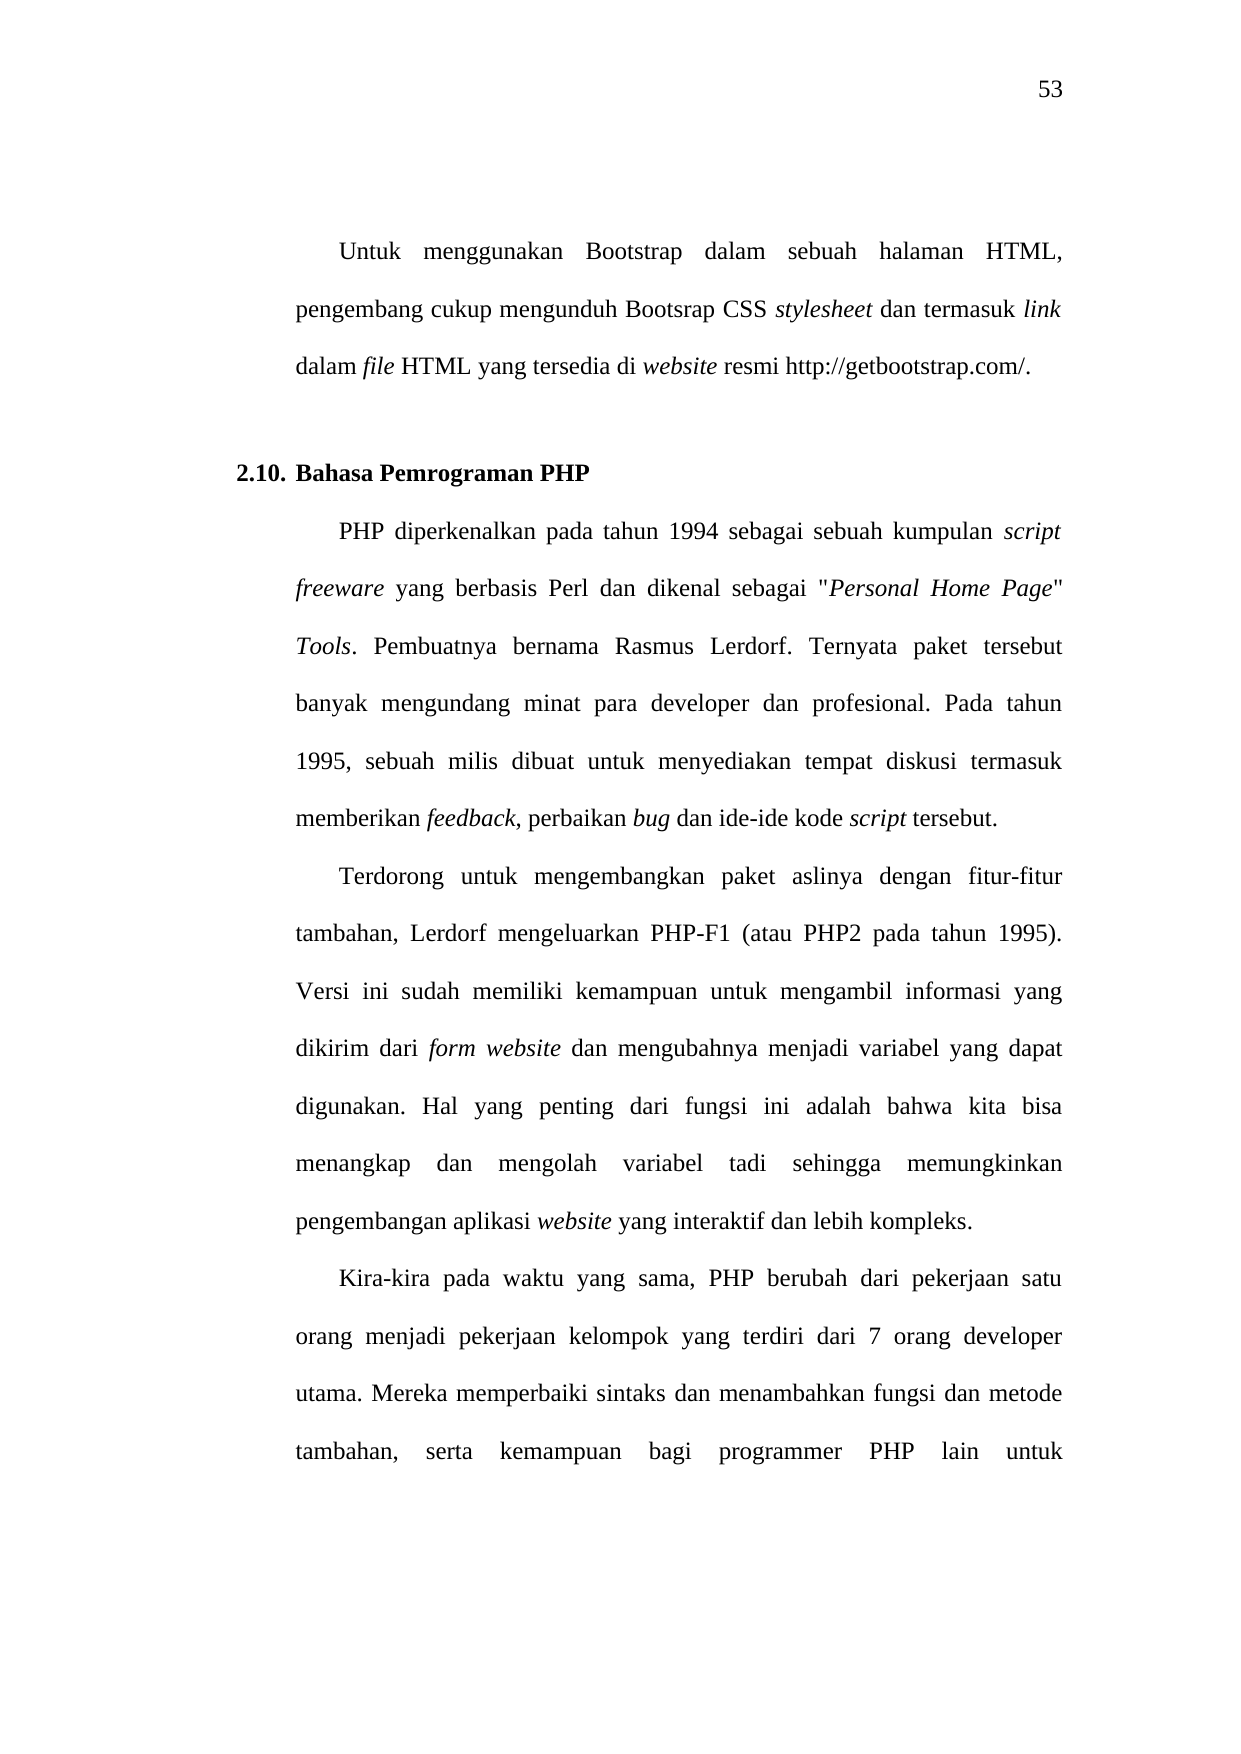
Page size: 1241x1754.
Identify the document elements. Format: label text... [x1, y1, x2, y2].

list PHP diperkenalkan pada tahun 1994 sebagai sebuah kumpulan script freeware yang berbasis Perl dan dikenal sebagai "Personal Home Page" Tools. Pembuatnya bernama Rasmus Lerdorf. Ternyata paket tersebut banyak mengundang minat para developer dan profesional. Pada tahun 1995, sebuah milis dibuat untuk menyediakan tempat diskusi termasuk memberikan feedback, perbaikan bug dan ide-ide kode script tersebut. [295, 516, 1063, 832]
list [295, 1263, 1063, 1464]
list Terdorong untuk mengembangkan paket aslinya dengan fitur-fitur tambahan, Lerdorf mengeluarkan PHP-F1 (atau PHP2 pada tahun 1995). Versi ini sudah memiliki kemampuan untuk mengambil informasi yang dikirim dari form website dan mengubahnya menjadi variabel yang dapat digunakan. Hal yang penting dari fungsi ini adalah bahwa kita bisa menangkap dan mengolah variabel tadi sehingga memungkinkan pengembangan aplikasi website yang interaktif dan lebih kompleks. [295, 861, 1063, 1234]
list Untuk menggunakan Bootstrap dalam sebuah halaman HTML, pengembang cukup mengunduh Bootsrap CSS stylesheet dan termasuk link dalam file HTML yang tersedia di website resmi http://getbootstrap.com/. [295, 236, 1063, 380]
subtitle Bahasa Pemrograman PHP [236, 458, 1063, 487]
